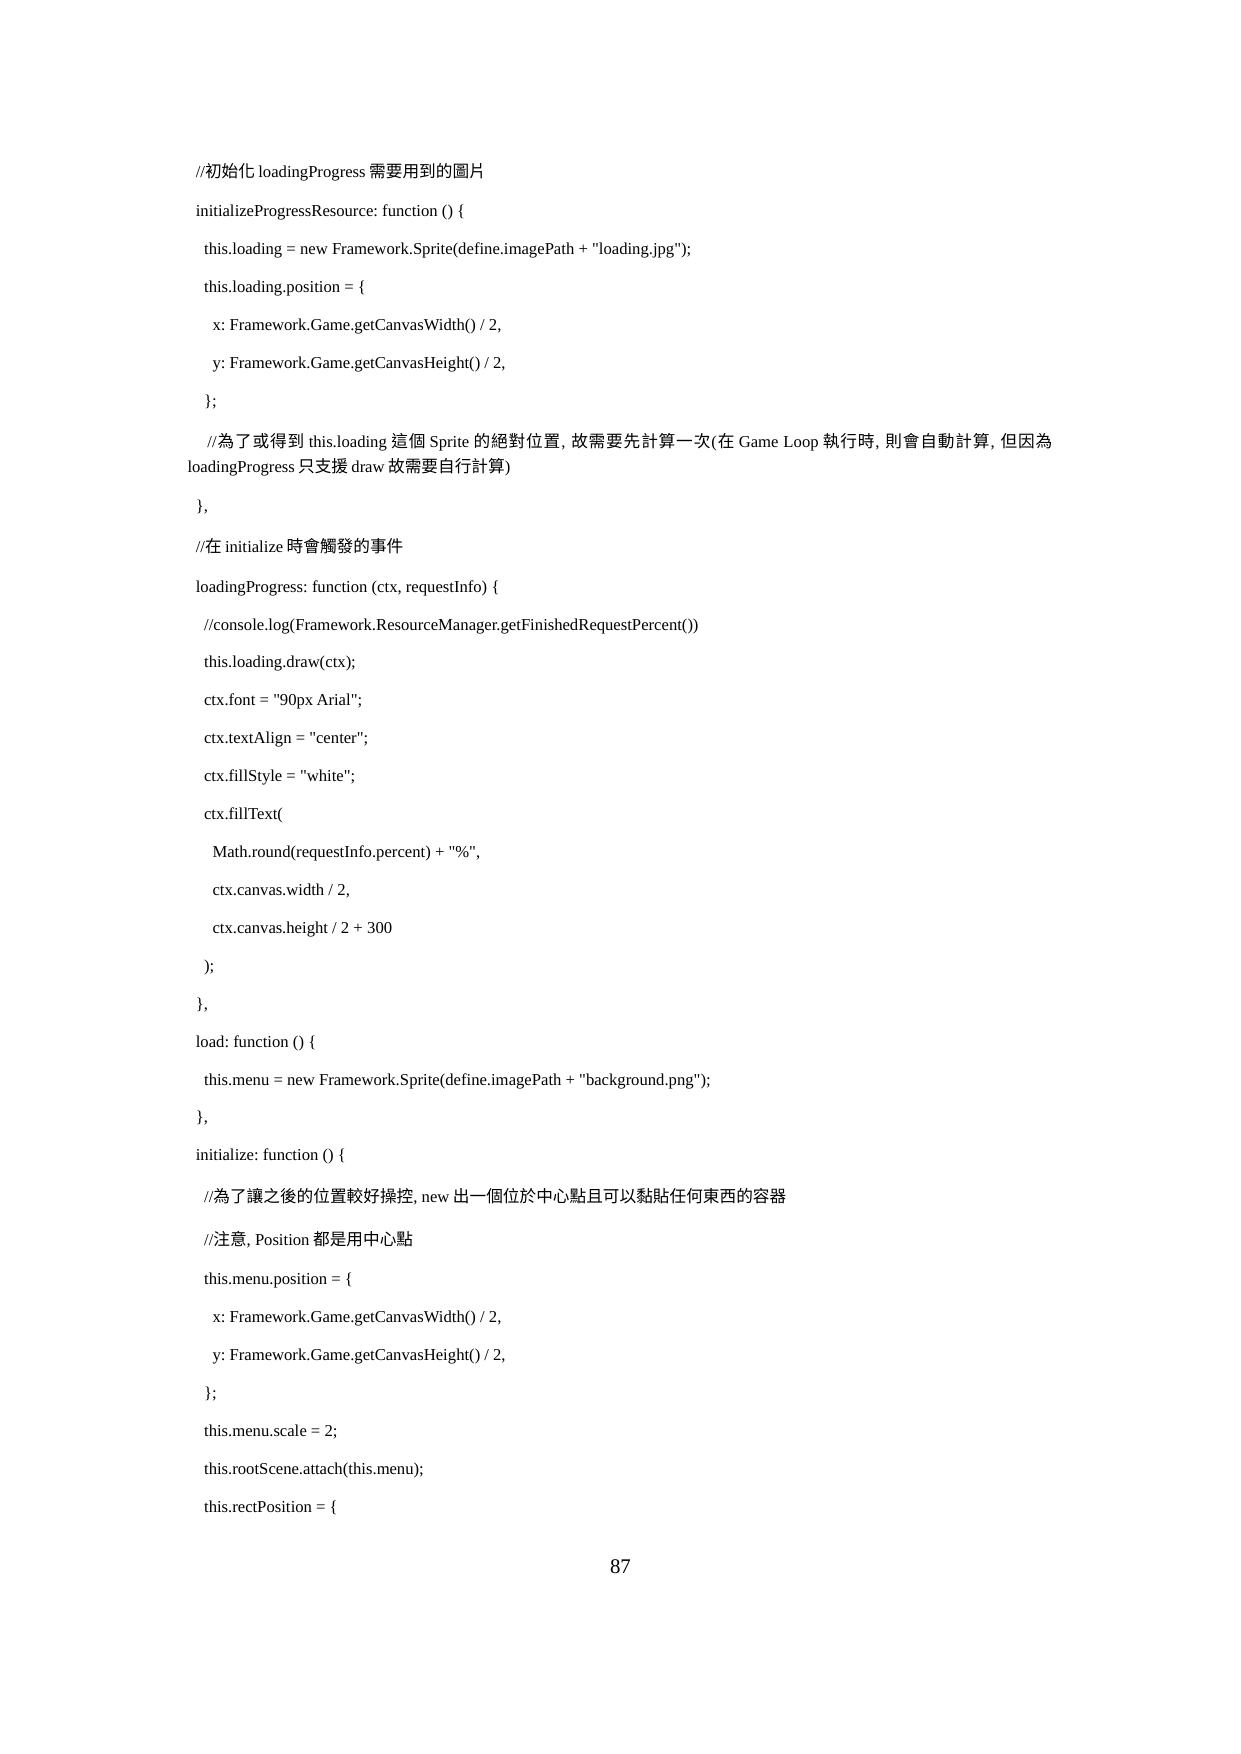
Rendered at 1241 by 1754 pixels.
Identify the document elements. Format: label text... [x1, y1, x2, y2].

text //為了讓之後的位置較好操控, new出一個位於中心點且可以黏貼任何東西的容器 [187, 1183, 1053, 1207]
text ctx.fillText( [187, 804, 1053, 823]
text ctx.canvas.width / 2, [187, 880, 1053, 899]
text }; [187, 1383, 1053, 1402]
text x: Framework.Game.getCanvasWidth() / 2, [187, 315, 1053, 334]
text }, [187, 1107, 1053, 1126]
text this.menu = new Framework.Sprite(define.imagePath + "background.png"); [187, 1069, 1053, 1088]
text }; [187, 391, 1053, 410]
text this.menu.position = { [187, 1269, 1053, 1288]
text //初始化loadingProgress需要用到的圖片 [187, 158, 1053, 182]
text Math.round(requestInfo.percent) + "%", [187, 842, 1053, 861]
text //為了或得到this.loading這個Sprite的絕對位置, 故需要先計算一次(在Game Loop執行時, 則會自動計算, 但因為loadingProgress只支援draw故需要自行計算) [187, 428, 1053, 477]
text this.rectPosition = { [187, 1496, 1053, 1516]
text ctx.textAlign = "center"; [187, 728, 1053, 747]
text y: Framework.Game.getCanvasHeight() / 2, [187, 353, 1053, 372]
text this.loading.draw(ctx); [187, 652, 1053, 671]
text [187, 1345, 1053, 1364]
text }, [187, 993, 1053, 1013]
text loadingProgress: function (ctx, requestInfo) { [187, 576, 1053, 596]
text ctx.font = "90px Arial"; [187, 690, 1053, 709]
text initialize: function () { [187, 1145, 1053, 1164]
text initializeProgressResource: function () { [187, 201, 1053, 220]
text x: Framework.Game.getCanvasWidth() / 2, [187, 1307, 1053, 1326]
text this.rootScene.attach(this.menu); [187, 1458, 1053, 1478]
text }, [187, 496, 1053, 515]
text //console.log(Framework.ResourceManager.getFinishedRequestPercent()) [187, 614, 1053, 633]
text this.loading.position = { [187, 277, 1053, 296]
text load: function () { [187, 1031, 1053, 1051]
text ctx.canvas.height / 2 + 300 [187, 918, 1053, 937]
text ctx.fillStyle = "white"; [187, 766, 1053, 785]
text //注意, Position都是用中心點 [187, 1226, 1053, 1250]
text this.menu.scale = 2; [187, 1421, 1053, 1440]
text //在initialize時會觸發的事件 [187, 533, 1053, 558]
text this.loading = new Framework.Sprite(define.imagePath + "loading.jpg"); [187, 239, 1053, 258]
text ); [187, 956, 1053, 975]
